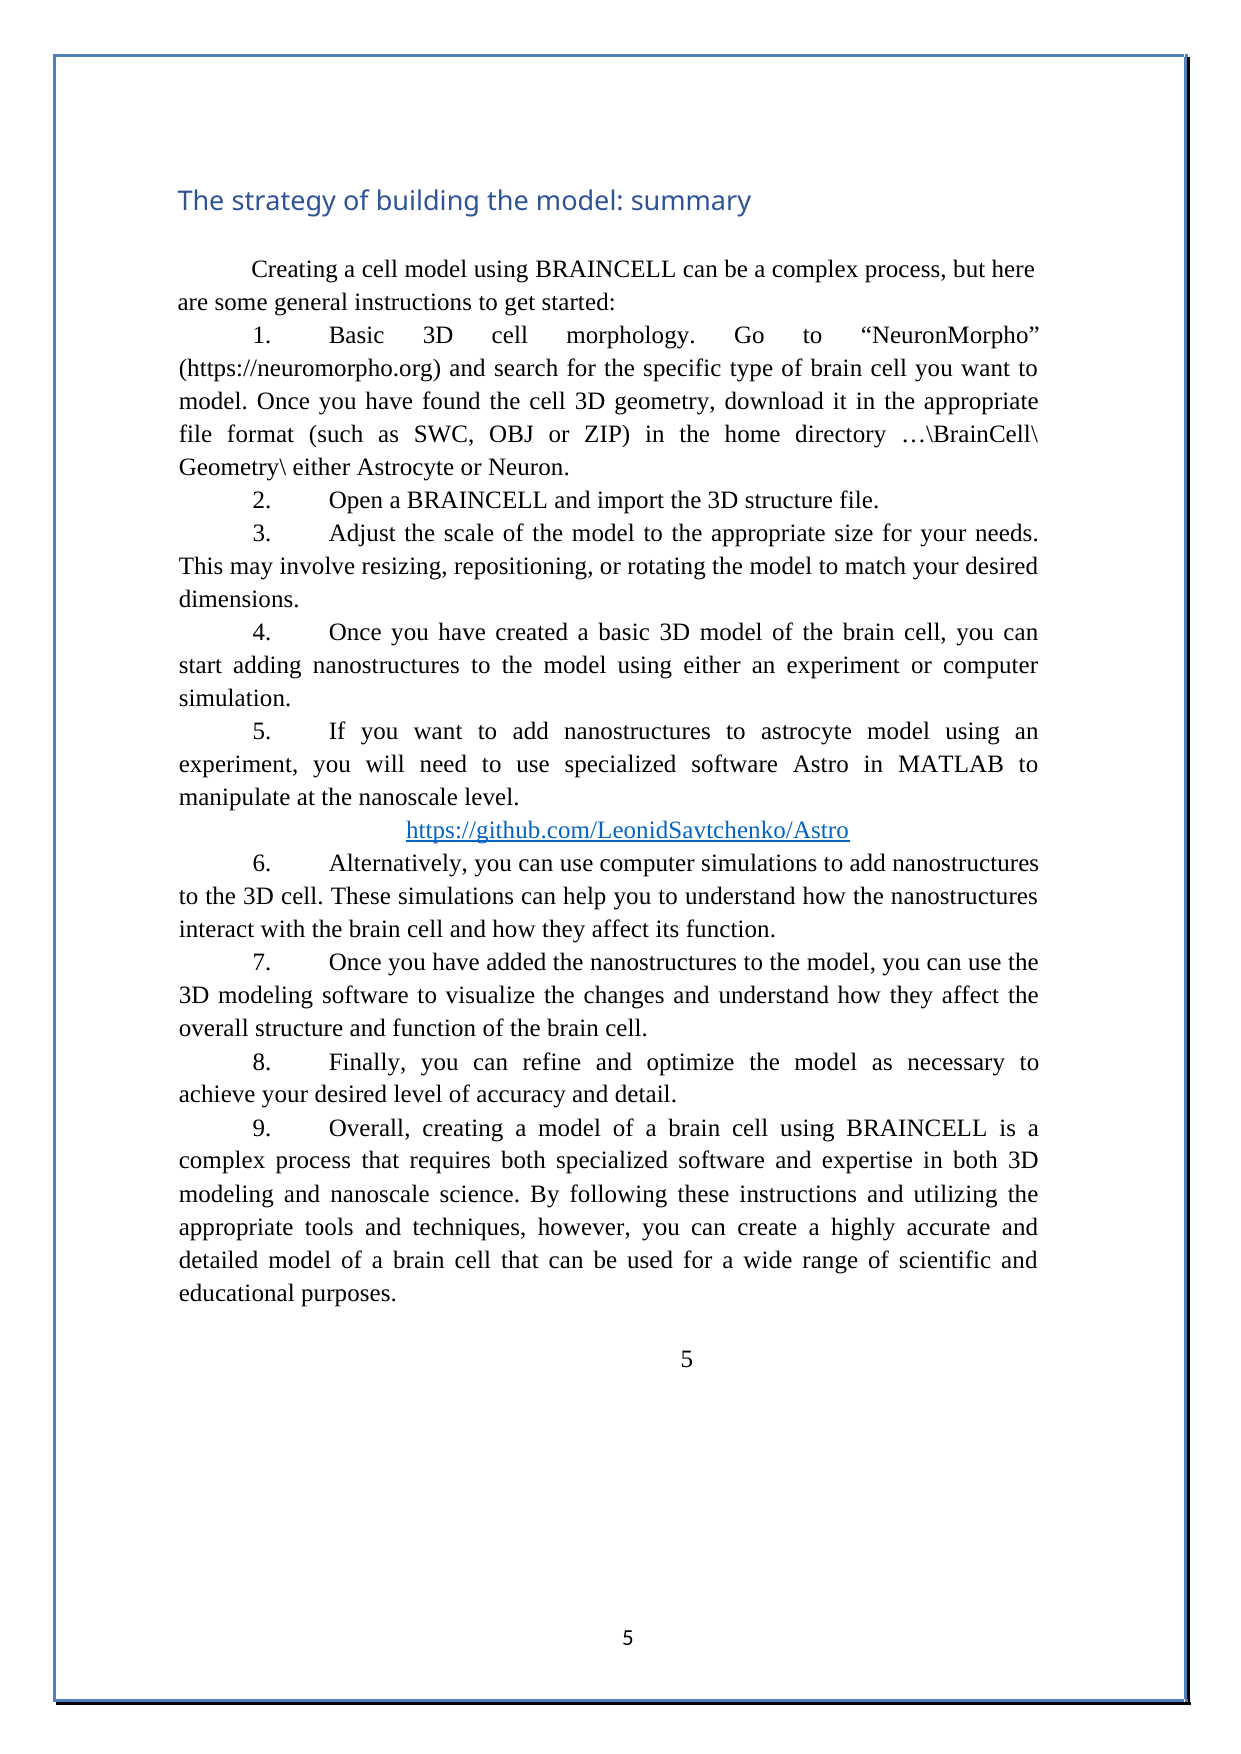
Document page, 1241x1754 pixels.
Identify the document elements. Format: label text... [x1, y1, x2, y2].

list Basic 3D cell morphology. Go to “NeuronMorpho” (https://neuromorpho.org) and search for the specific type of brain cell you want to model. Once you have found the cell 3D geometry, download it in the appropriate file format (such as SWC, OBJ or ZIP) in the home directory …\BrainCell\Geometry\ either Astrocyte or Neuron. [178, 320, 1040, 481]
list Overall, creating a model of a brain cell using BRAINCELL is a complex process that requires both specialized software and expertise in both 3D modeling and nanoscale science. By following these instructions and utilizing the appropriate tools and techniques, however, you can create a highly accurate and detailed model of a brain cell that can be used for a wide range of scientific and educational purposes. [178, 1113, 1040, 1306]
text Creating a cell model using BRAINCELL can be a complex process, but here are some general instructions to get started: [177, 254, 1040, 316]
list Open a BRAINCELL and import the 3D structure file. [178, 485, 1040, 514]
list Finally, you can refine and optimize the model as necessary to achieve your desired level of accuracy and detail. [178, 1047, 1040, 1108]
list If you want to add nanostructures to astrocyte model using an experiment, you will need to use specialized software Astro in MATLAB to manipulate at the nanoscale level. [178, 716, 1040, 811]
list Once you have added the nanostructures to the model, you can use the 3D modeling software to visualize the changes and understand how they affect the overall structure and function of the brain cell. [178, 947, 1040, 1042]
list Alternatively, you can use computer simulations to add nanostructures to the 3D cell. These simulations can help you to understand how the nanostructures interact with the brain cell and how they affect its function. [178, 848, 1040, 943]
list Adjust the scale of the model to the appropriate size for your needs. This may involve resizing, repositioning, or rotating the model to match your desired dimensions. [178, 518, 1040, 613]
subtitle The strategy of building the model: summary [103, 181, 1152, 218]
text 5 [606, 1344, 1154, 1372]
text https://github.com/LeonidSavtchenko/Astro [141, 815, 1040, 844]
list Once you have created a basic 3D model of the brain cell, you can start adding nanostructures to the model using either an experiment or computer simulation. [178, 617, 1040, 712]
